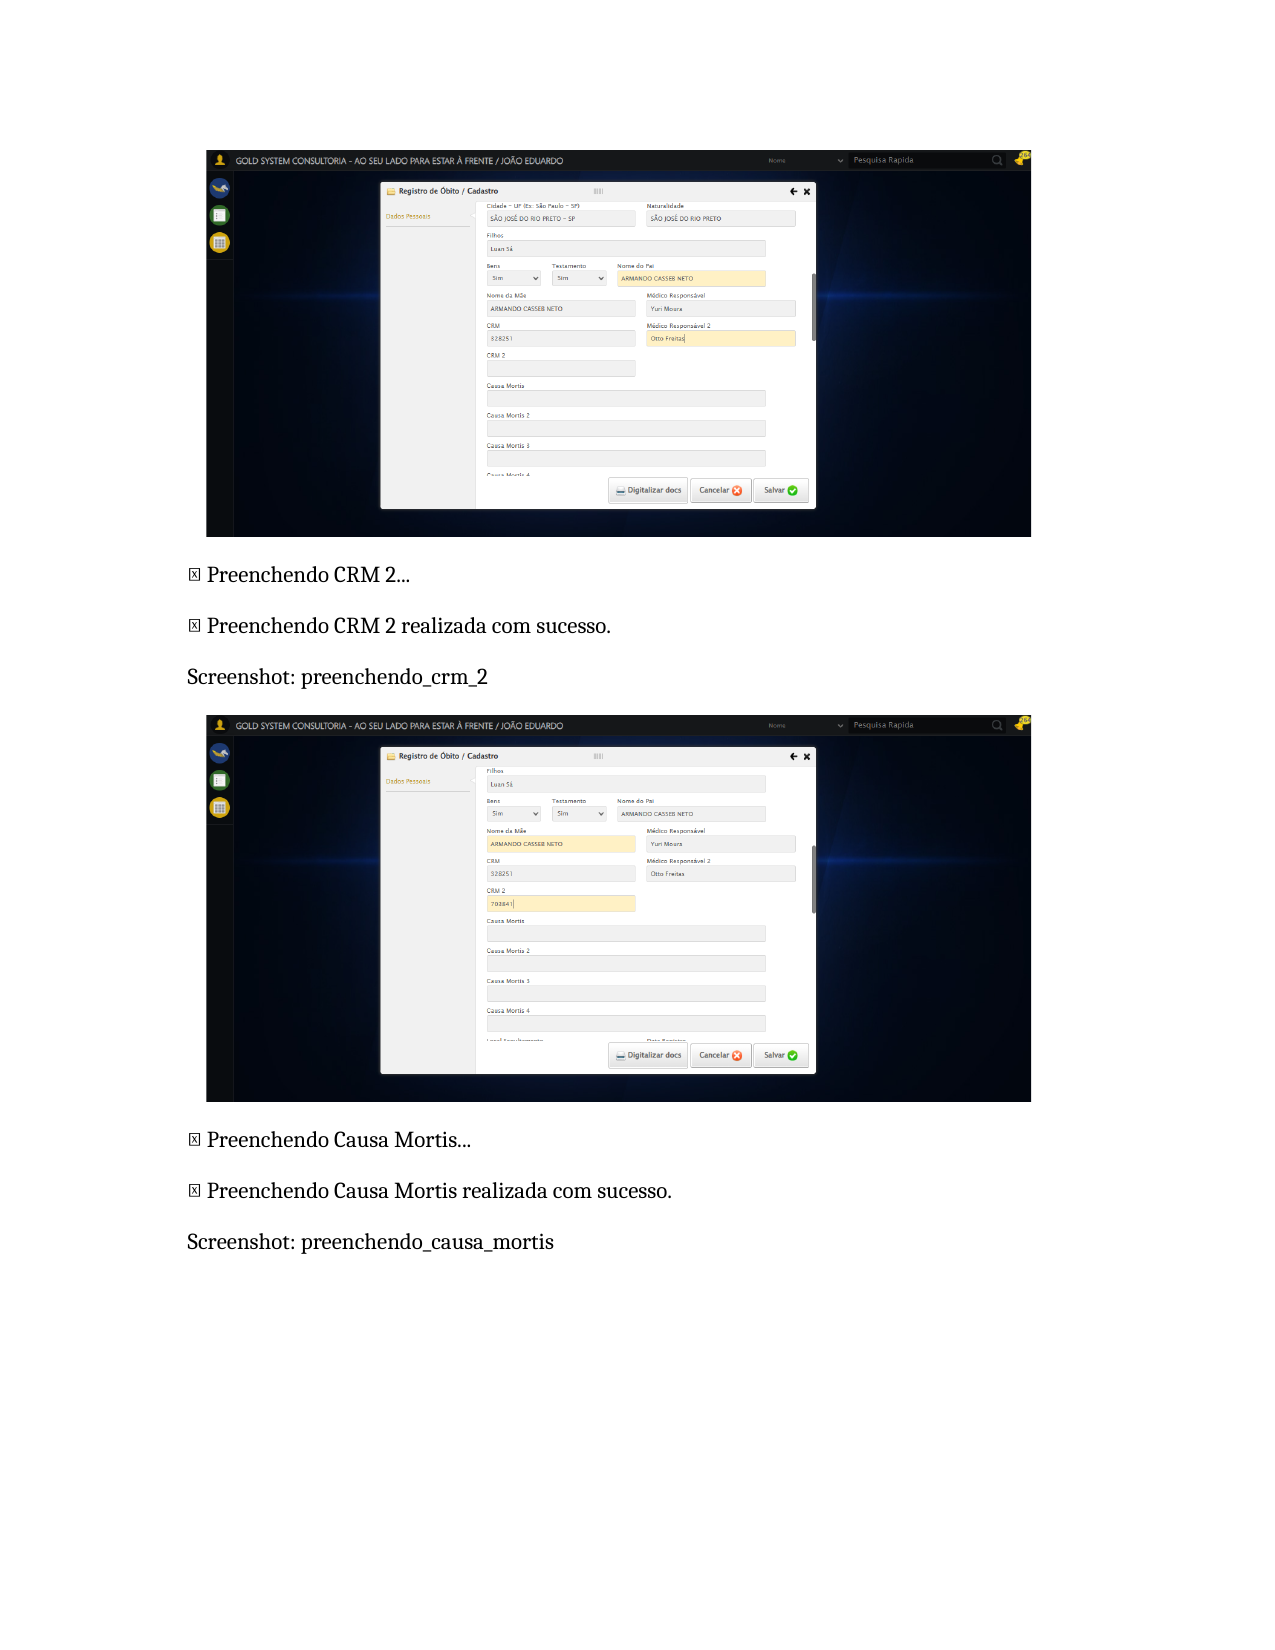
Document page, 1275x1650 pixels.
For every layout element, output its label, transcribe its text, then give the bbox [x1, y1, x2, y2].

picture [206, 150, 1032, 537]
text ✅ Preenchendo Causa Mortis realizada com sucesso. [187, 1178, 1087, 1204]
picture [206, 715, 1032, 1102]
text 🔄 Preenchendo Causa Mortis... [187, 1127, 1087, 1153]
text 🔄 Preenchendo CRM 2... [187, 562, 1087, 588]
text ✅ Preenchendo CRM 2 realizada com sucesso. [187, 613, 1087, 639]
text Screenshot: preenchendo_crm_2 [187, 664, 1087, 690]
text Screenshot: preenchendo_causa_mortis [187, 1229, 1087, 1255]
